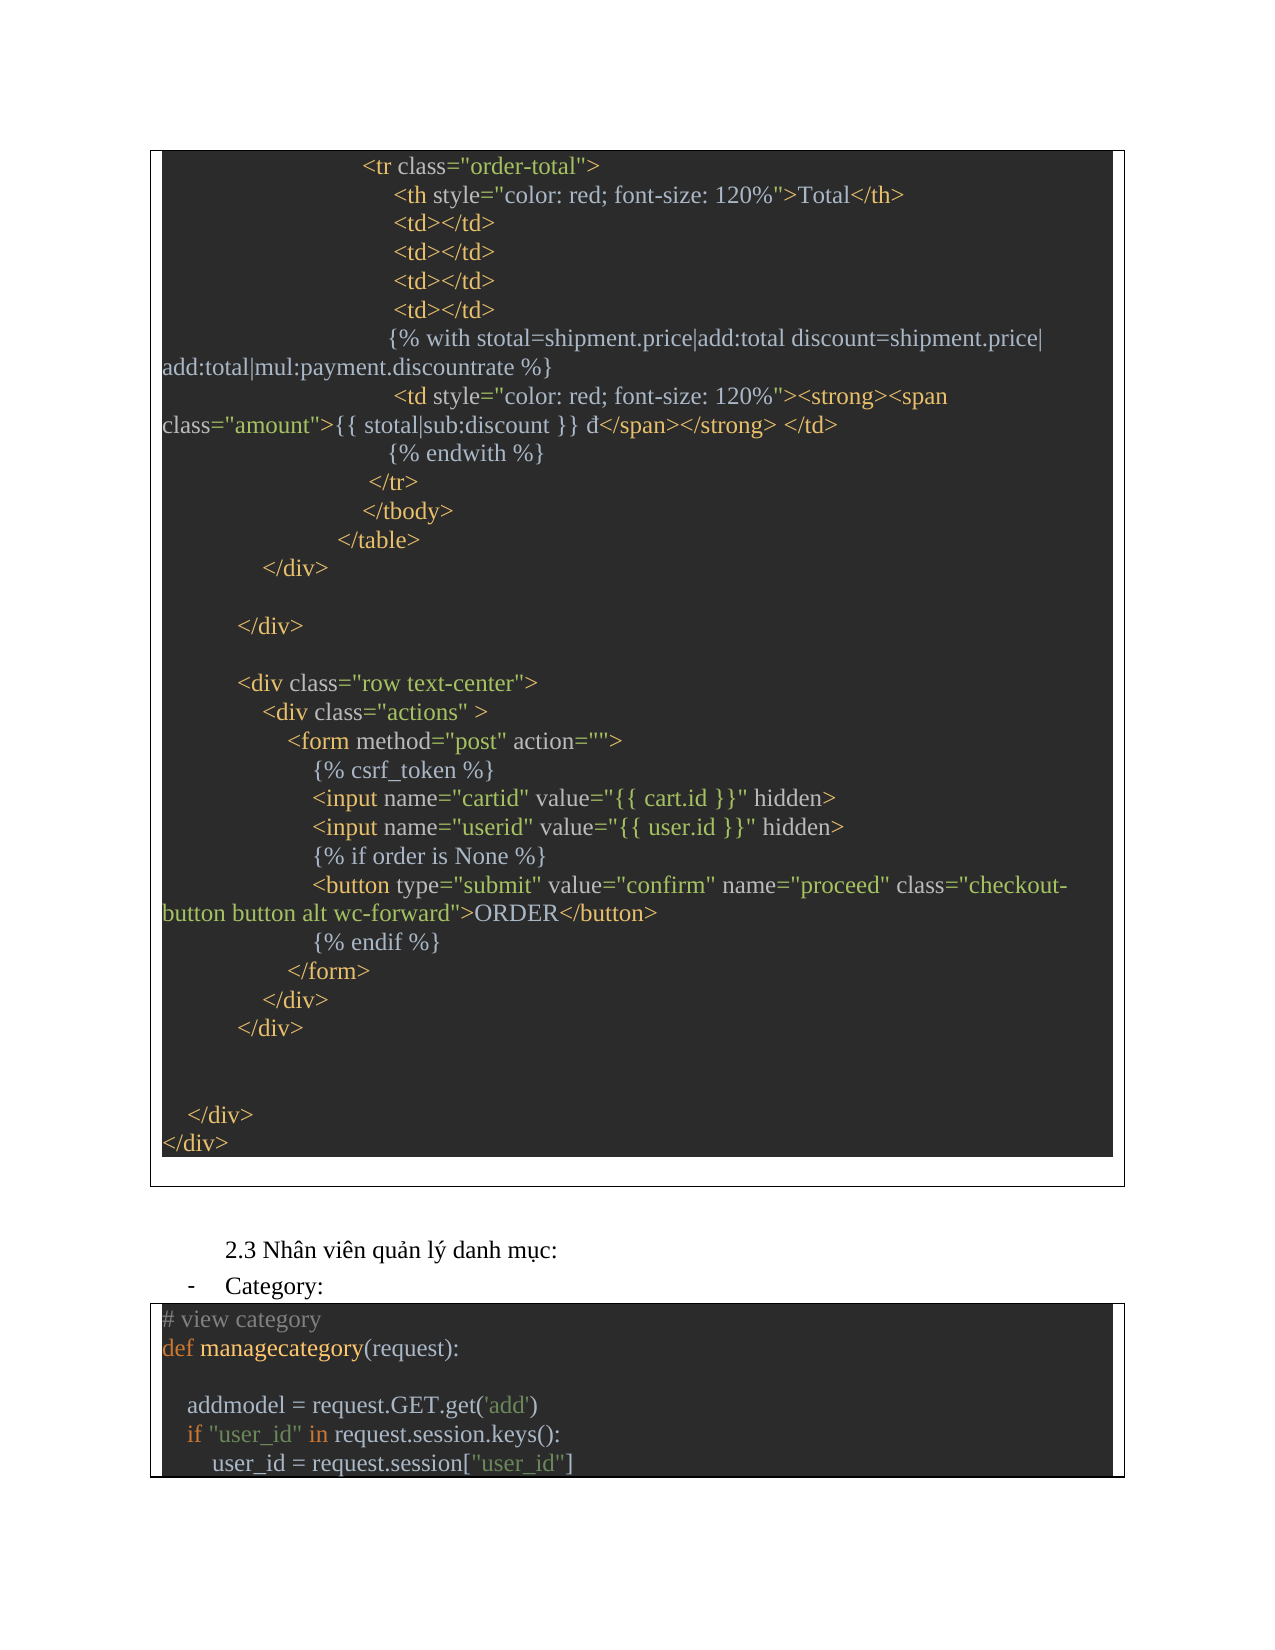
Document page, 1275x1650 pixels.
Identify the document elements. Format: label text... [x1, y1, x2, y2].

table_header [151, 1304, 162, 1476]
subtitle Category: [187, 1270, 1125, 1301]
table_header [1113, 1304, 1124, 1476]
subtitle Nhân viên quản lý danh mục: [225, 1235, 1125, 1263]
